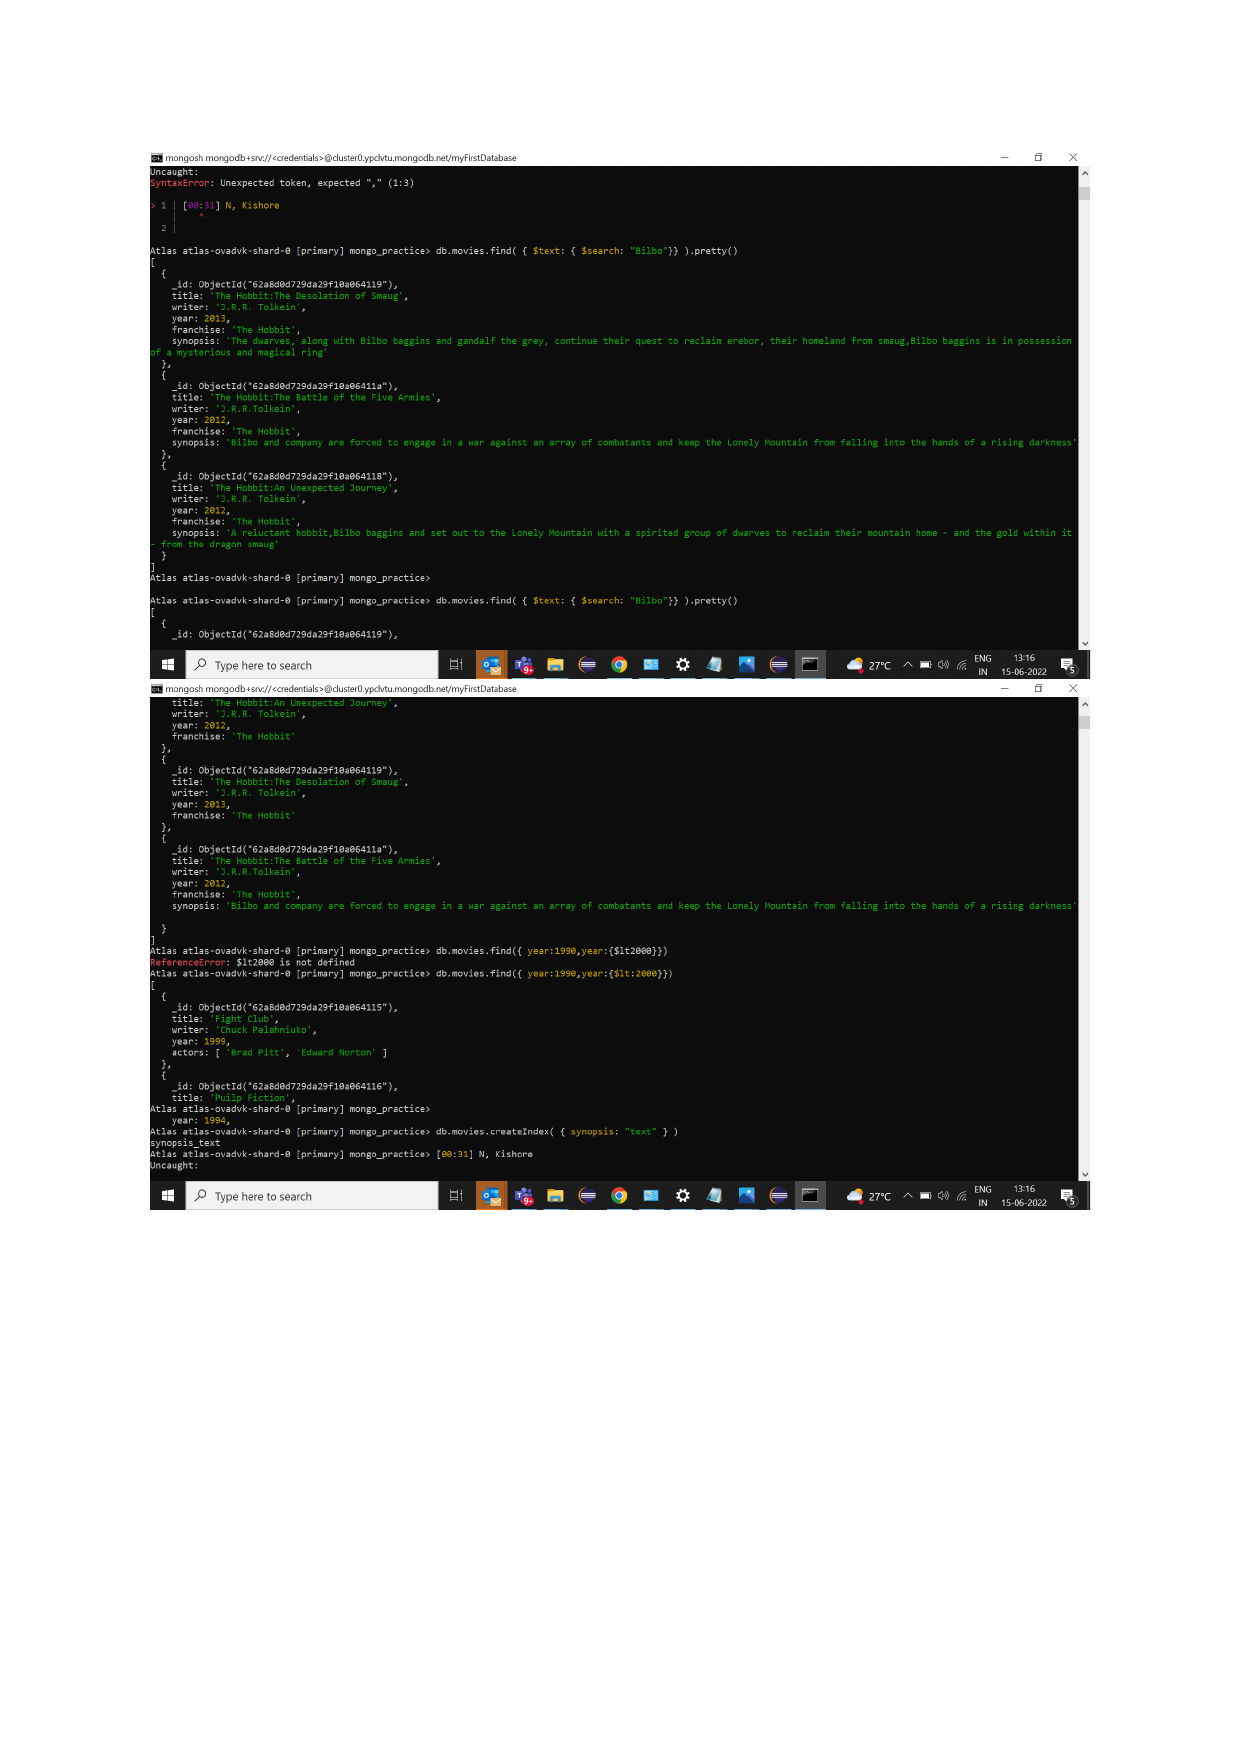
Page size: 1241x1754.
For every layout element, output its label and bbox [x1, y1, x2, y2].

picture [150, 681, 1091, 1210]
picture [150, 150, 1091, 679]
